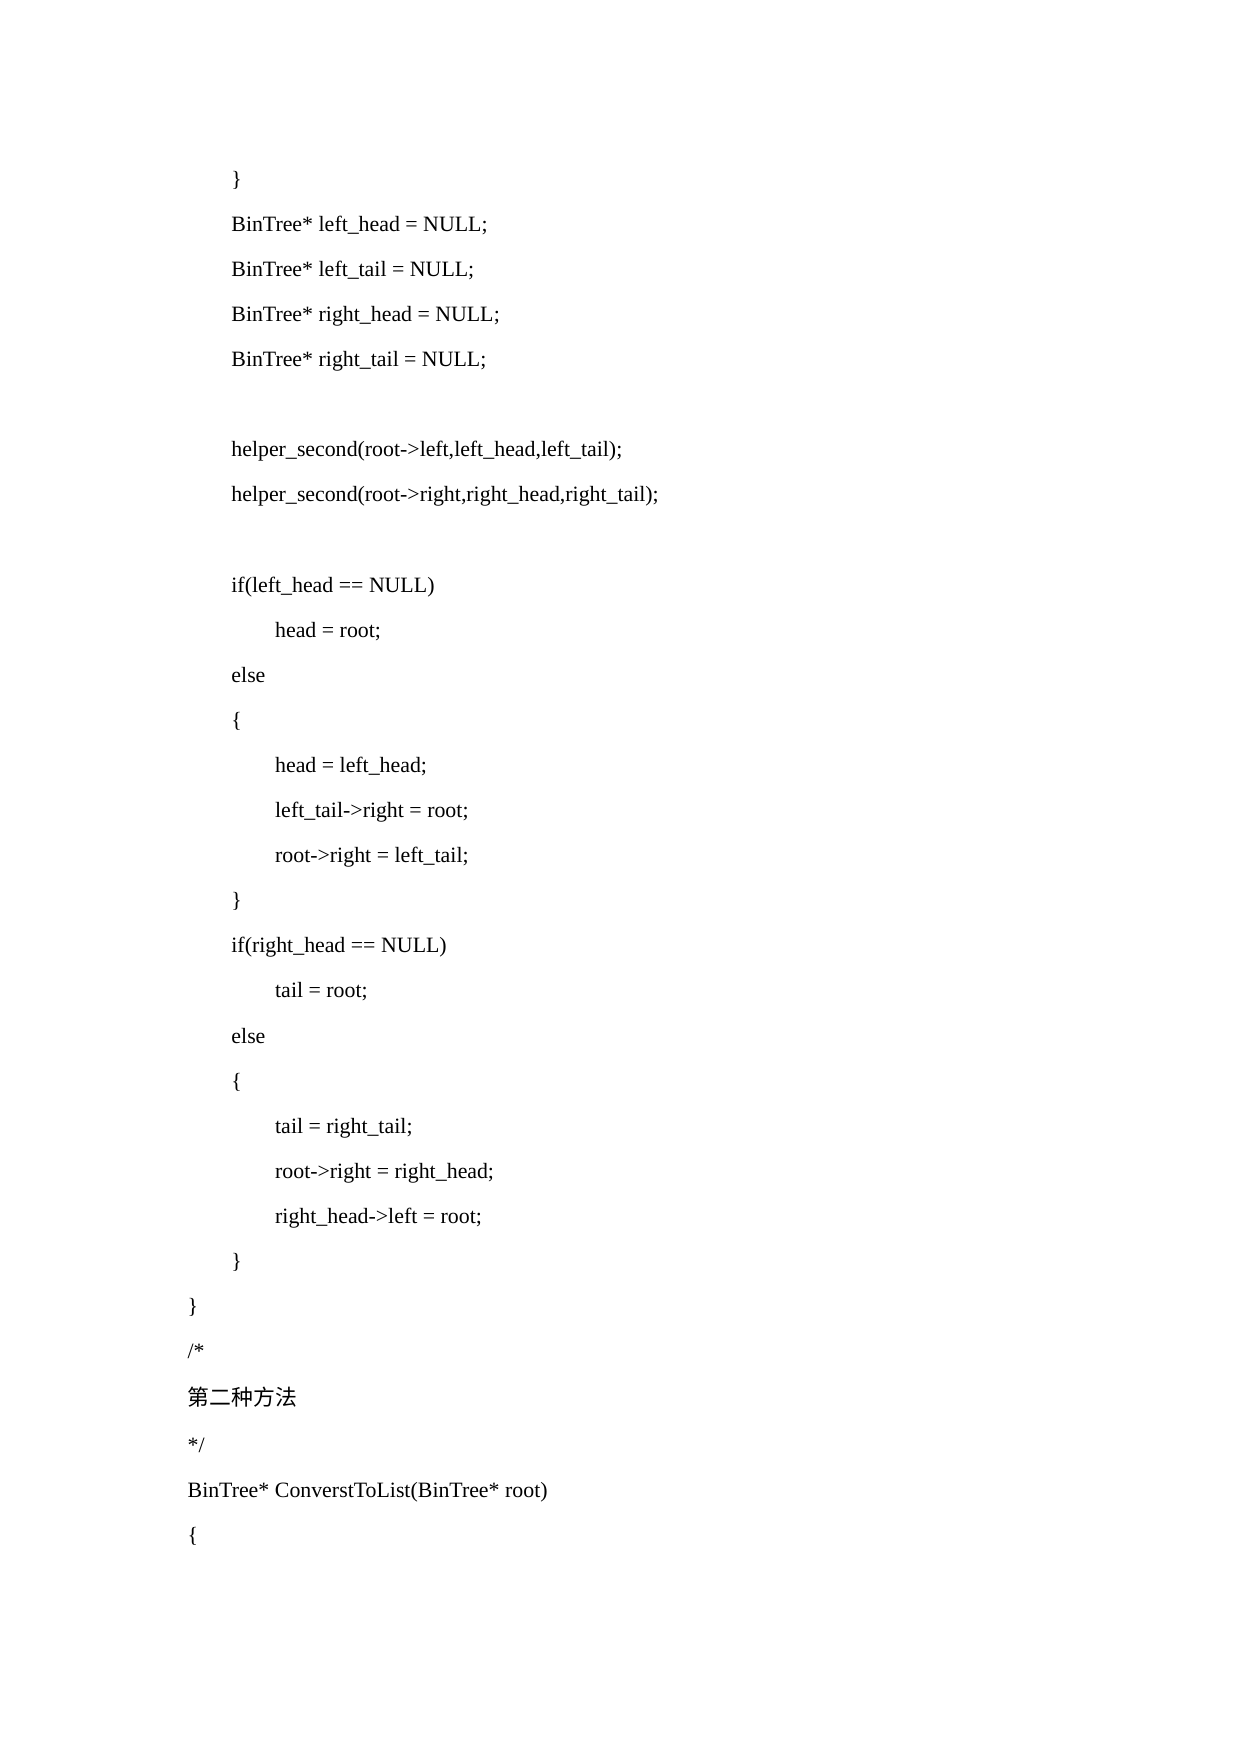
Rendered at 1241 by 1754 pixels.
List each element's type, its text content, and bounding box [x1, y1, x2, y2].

text { [187, 1064, 1053, 1097]
text tail = right_tail; [187, 1109, 1053, 1142]
text else [187, 658, 1053, 691]
text helper_second(root->right,right_head,right_tail); [187, 478, 1053, 510]
text } [187, 884, 1053, 916]
text root->right = left_tail; [187, 838, 1053, 871]
text BinTree* left_tail = NULL; [187, 252, 1053, 285]
text root->right = right_head; [187, 1154, 1053, 1187]
text BinTree* ConverstToList(BinTree* root) [187, 1473, 1053, 1506]
text right_head->left = root; [187, 1199, 1053, 1232]
text } [187, 162, 1053, 194]
text { [187, 1518, 1053, 1551]
text tail = root; [187, 974, 1053, 1006]
text BinTree* right_head = NULL; [187, 297, 1053, 330]
text left_tail->right = root; [187, 793, 1053, 826]
text { [187, 703, 1053, 736]
text 第二种方法 [187, 1380, 1053, 1412]
text head = left_head; [187, 748, 1053, 781]
text head = root; [187, 613, 1053, 646]
text BinTree* left_head = NULL; [187, 207, 1053, 239]
text if(right_head == NULL) [187, 929, 1053, 961]
text } [187, 1244, 1053, 1277]
text else [187, 1019, 1053, 1051]
text */ [187, 1428, 1053, 1461]
text } [187, 1289, 1053, 1322]
text BinTree* right_tail = NULL; [187, 342, 1053, 375]
text /* [187, 1335, 1053, 1367]
text if(left_head == NULL) [187, 568, 1053, 600]
text helper_second(root->left,left_head,left_tail); [187, 433, 1053, 465]
